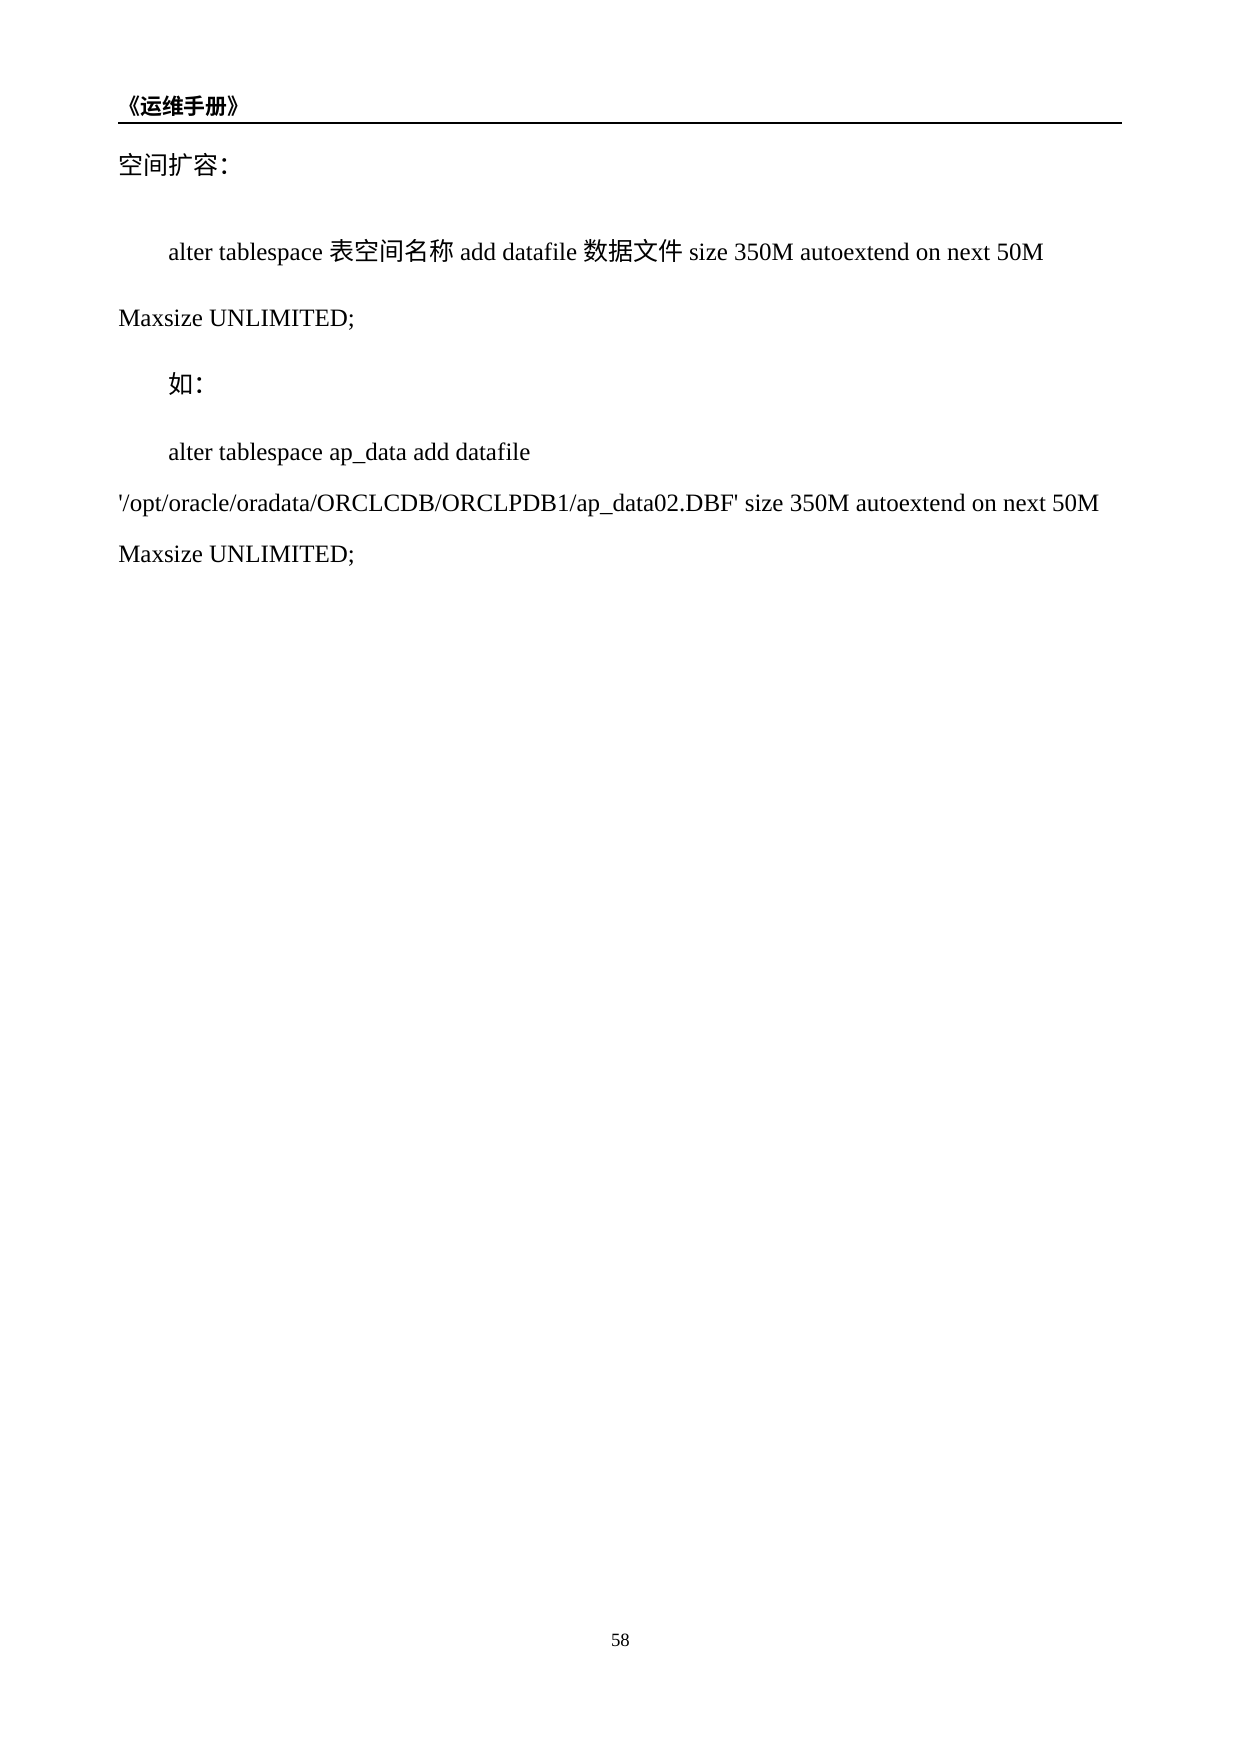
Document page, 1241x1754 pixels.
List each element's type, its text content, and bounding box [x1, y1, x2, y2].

text alter tablespace ap_data add datafile '/opt/oracle/oradata/ORCLCDB/ORCLPDB1/ap_data02.DBF' size 350M autoextend on next 50M Maxsize UNLIMITED; [118, 435, 1122, 571]
text alter tablespace 表空间名称 add datafile 数据文件 size 350M autoextend on next 50M Maxsize UNLIMITED; [118, 215, 1122, 334]
text 如： [118, 349, 1122, 417]
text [118, 129, 1122, 197]
